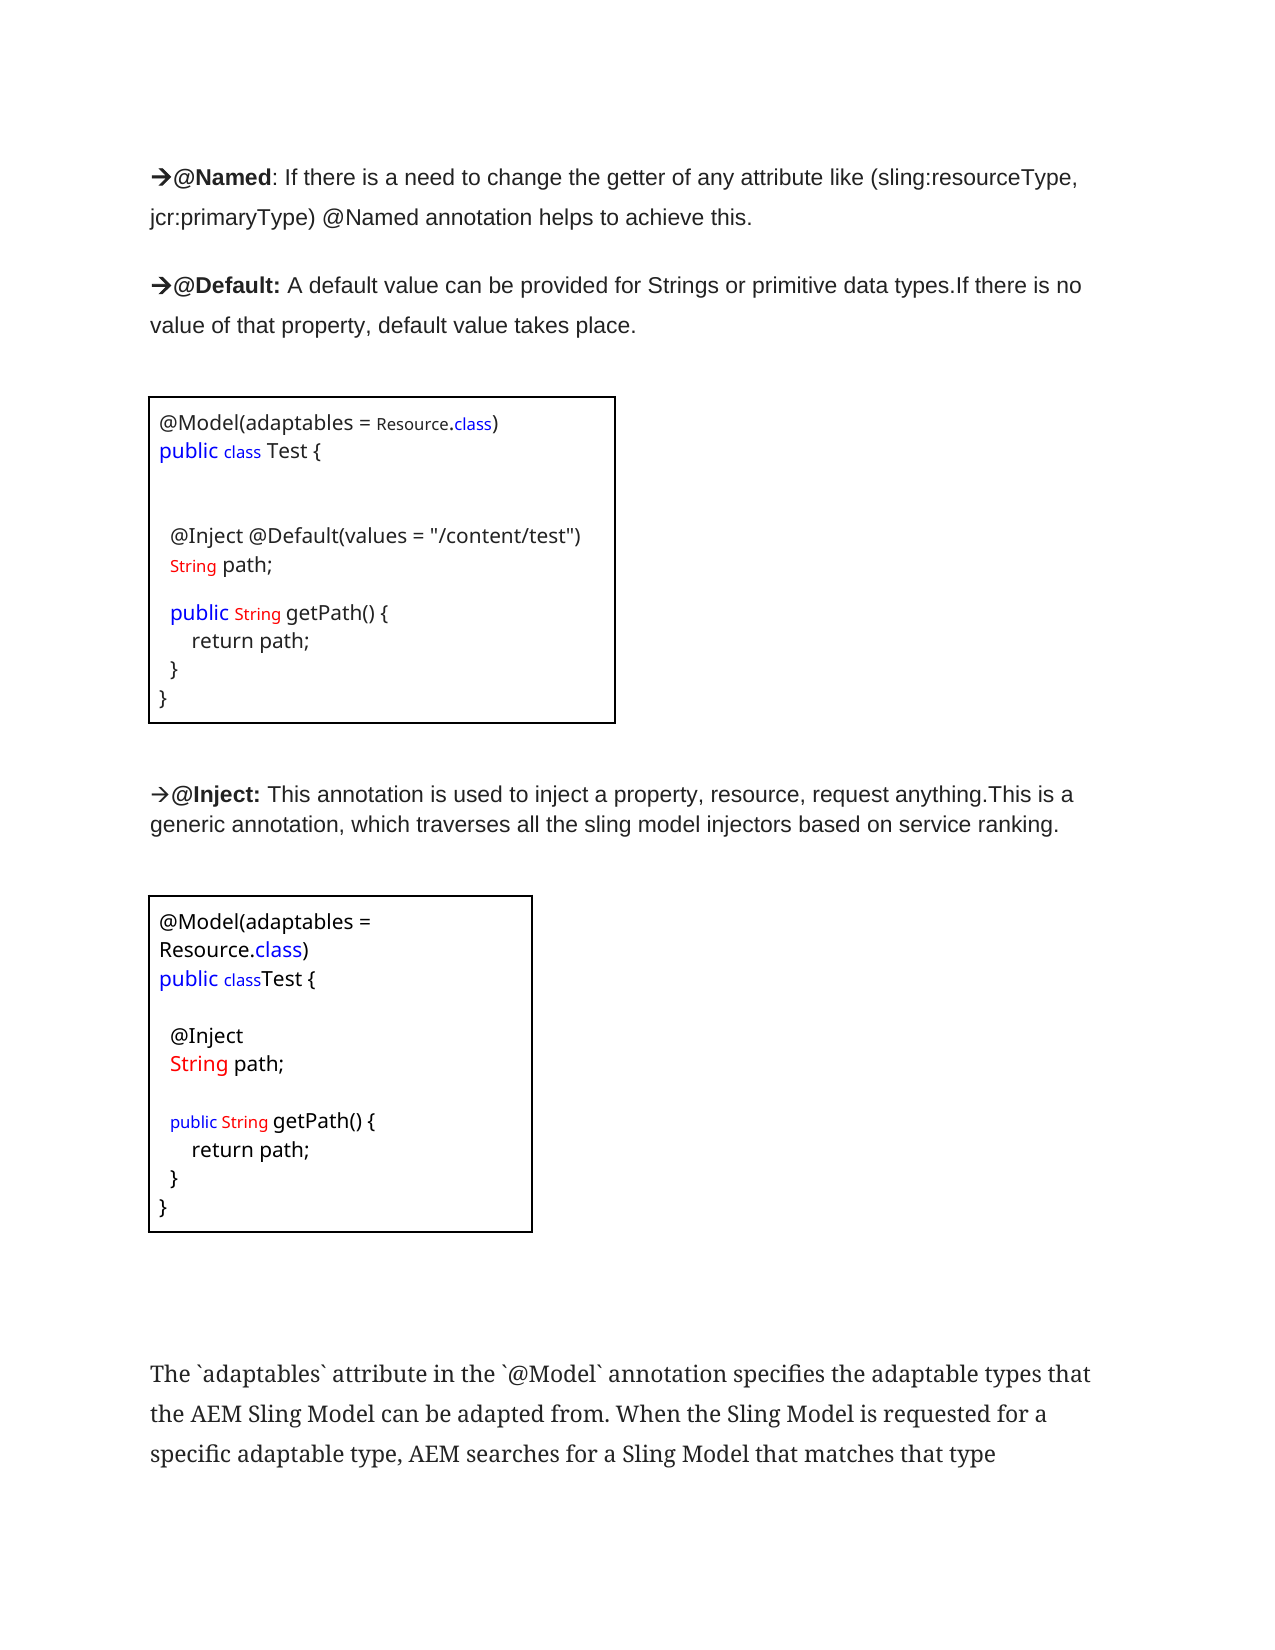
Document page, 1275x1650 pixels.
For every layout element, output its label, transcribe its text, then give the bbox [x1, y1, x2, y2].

table_header @Model(adaptables = Resource.class) public classTest { @Inject String path; public String getPath() { return path; } } [150, 897, 531, 1231]
text @Inject: This annotation is used to inject a property, resource, request anything.This is a generic annotation, which traverses all the sling model injectors based on service ranking. [150, 781, 1125, 869]
text @Default: A default value can be provided for Strings or primitive data types.If there is no value of that property, default value takes place. [150, 258, 1125, 338]
text The `adaptables` attribute in the `@Model` annotation specifies the adaptable types that the AEM Sling Model can be adapted from. When the Sling Model is requested for a specific adaptable type, AEM searches for a Sling Model that matches that type [150, 1349, 1125, 1469]
text @Named: If there is a need to change the getter of any attribute like (sling:resourceType, jcr:primaryType) @Named annotation helps to achieve this. [150, 150, 1125, 230]
table_header @Model(adaptables = Resource.class) public class Test { @Inject @Default(values = "/content/test") String path; public String getPath() { return path; } } [150, 398, 614, 722]
